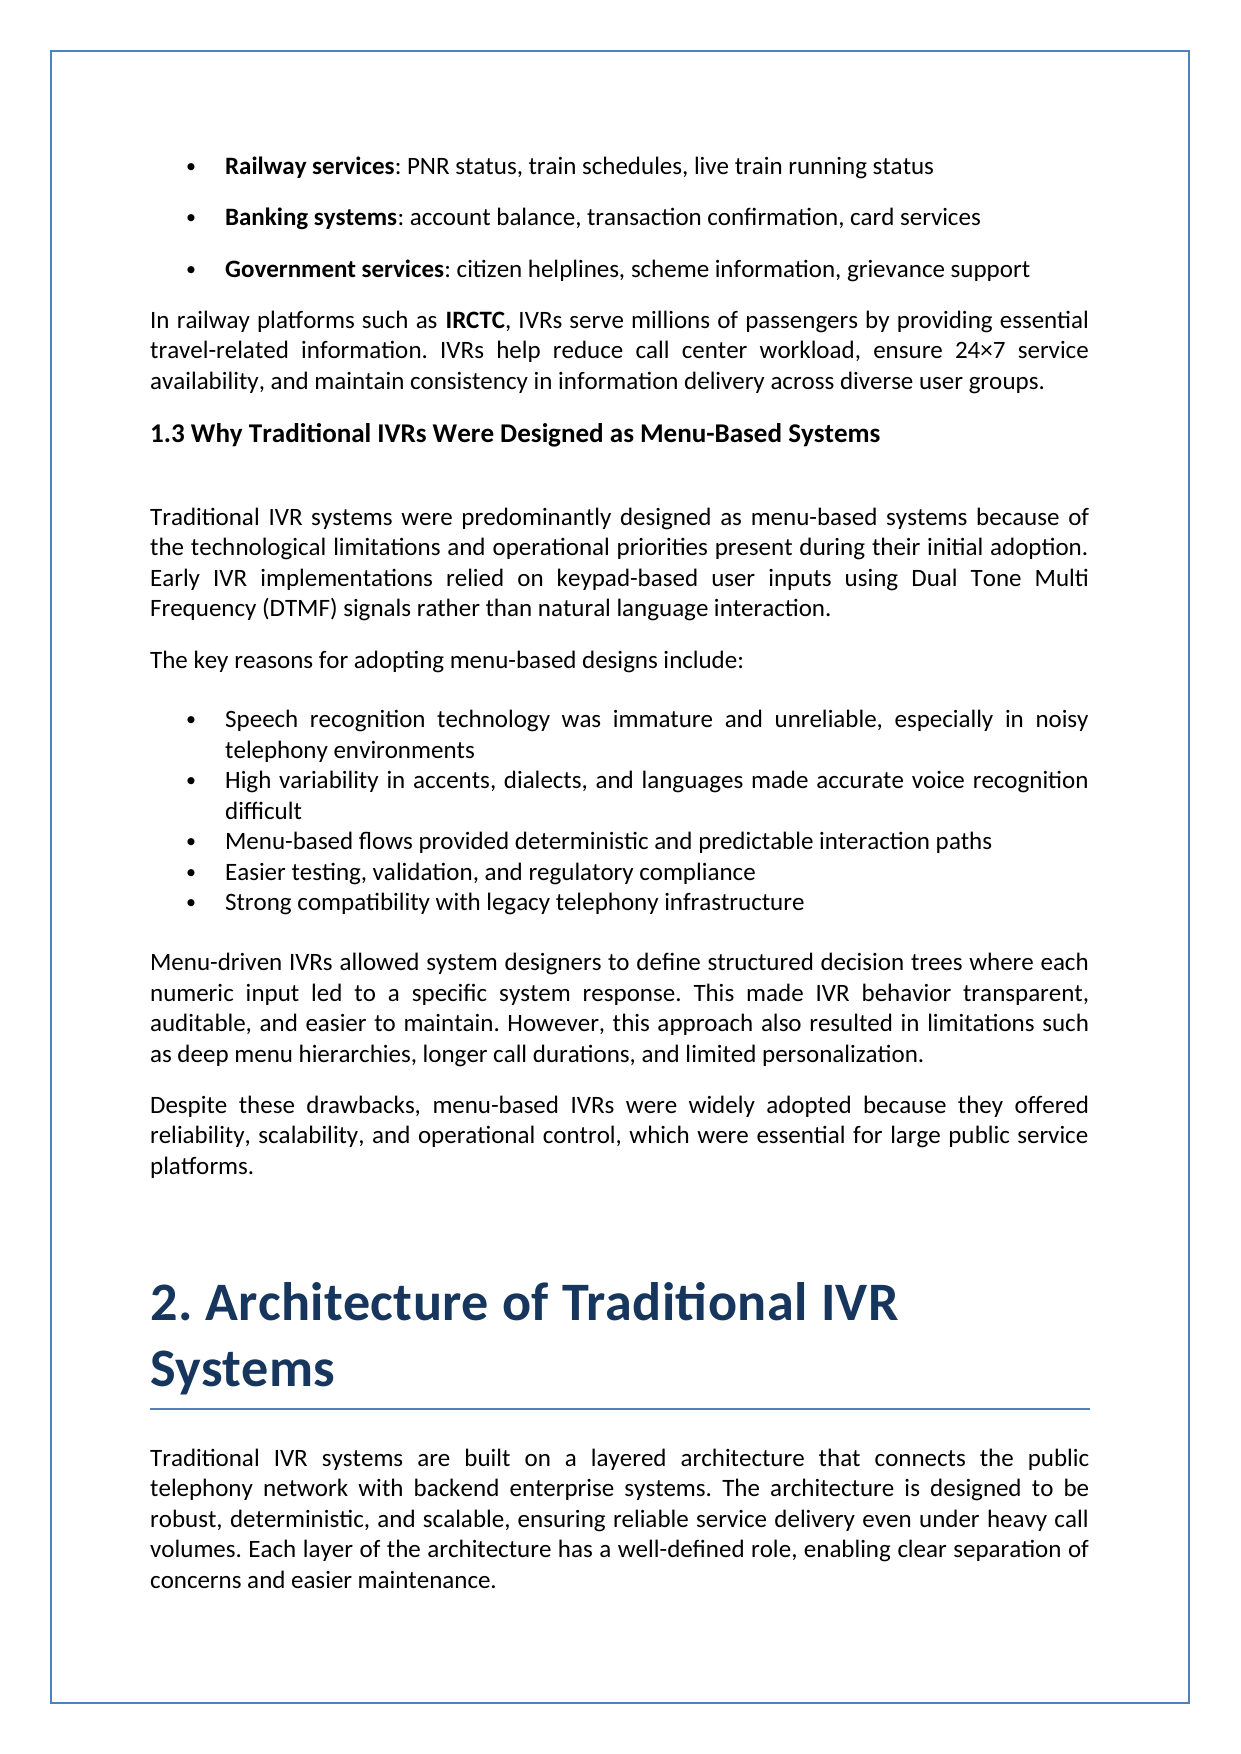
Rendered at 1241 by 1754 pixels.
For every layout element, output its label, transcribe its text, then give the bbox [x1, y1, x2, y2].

list Railway services: PNR status, train schedules, live train running status [187, 150, 1090, 181]
text Menu-driven IVRs allowed system designers to define structured decision trees where each numeric input led to a specific system response. This made IVR behavior transparent, auditable, and easier to maintain. However, this approach also resulted in limitations such as deep menu hierarchies, longer call durations, and limited personalization. [150, 946, 1090, 1068]
text Despite these drawbacks, menu-based IVRs were widely adopted because they offered reliability, scalability, and operational control, which were essential for large public service platforms. [150, 1089, 1090, 1181]
subtitle 1.3 Why Traditional IVRs Were Designed as Menu-Based Systems [150, 416, 1090, 449]
list Easier testing, validation, and regulatory compliance [187, 856, 1090, 887]
list Strong compatibility with legacy telephony infrastructure [187, 887, 1090, 917]
title 2. Architecture of Traditional IVR Systems [150, 1268, 1090, 1408]
text Traditional IVR systems were predominantly designed as menu-based systems because of the technological limitations and operational priorities present during their initial adoption. Early IVR implementations relied on keypad-based user inputs using Dual Tone Multi Frequency (DTMF) signals rather than natural language interaction. [150, 501, 1090, 623]
text Traditional IVR systems are built on a layered architecture that connects the public telephony network with backend enterprise systems. The architecture is designed to be robust, deterministic, and scalable, ensuring reliable service delivery even under heavy call volumes. Each layer of the architecture has a well-defined role, enabling clear separation of concerns and easier maintenance. [150, 1442, 1090, 1594]
list Government services: citizen helplines, scheme information, grievance support [187, 253, 1090, 283]
list Speech recognition technology was immature and unreliable, especially in noisy telephony environments [187, 703, 1090, 764]
text The key reasons for adopting menu-based designs include: [150, 644, 1090, 674]
list Menu-based flows provided deterministic and predictable interaction paths [187, 826, 1090, 856]
list Banking systems: account balance, transaction confirmation, card services [187, 201, 1090, 232]
list High variability in accents, dialects, and languages made accurate voice recognition difficult [187, 764, 1090, 826]
text In railway platforms such as IRCTC, IVRs serve millions of passengers by providing essential travel-related information. IVRs help reduce call center workload, ensure 24×7 service availability, and maintain consistency in information delivery across diverse user groups. [150, 304, 1090, 396]
